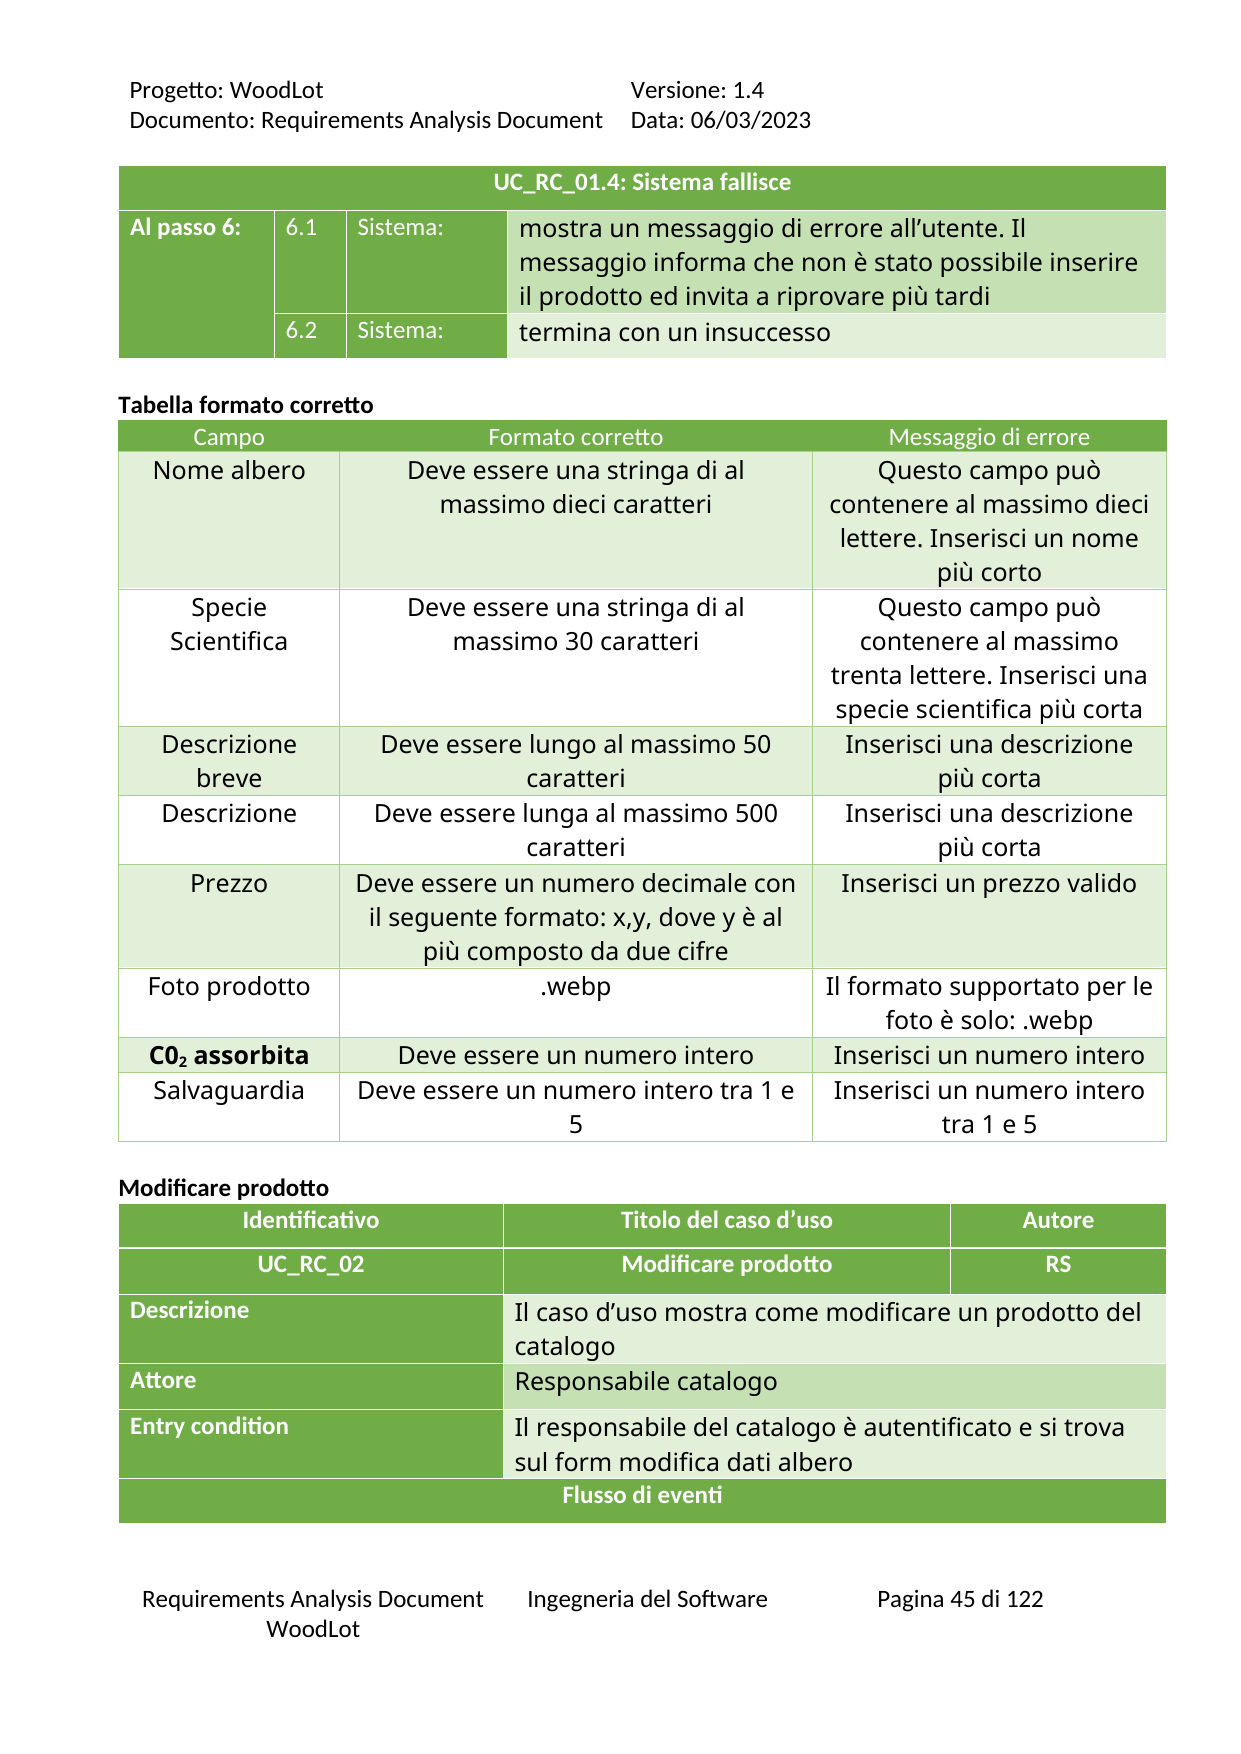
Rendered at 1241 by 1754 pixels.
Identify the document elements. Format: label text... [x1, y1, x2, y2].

table_cell Deve essere un numero decimale con il seguente formato: x,y, dove y è al più composto da due cifre [340, 865, 812, 967]
table_cell Deve essere una stringa di al massimo 30 caratteri [340, 590, 812, 726]
table_cell Inserisci un numero intero tra 1 e 5 [813, 1073, 1166, 1141]
text Modificare prodotto [118, 1172, 1122, 1203]
table_header Identificativo [119, 1204, 503, 1247]
table_cell Questo campo può contenere al massimo trenta lettere. Inserisci una specie scientifica più corta [813, 590, 1166, 726]
table_cell Prezzo [119, 865, 339, 967]
table_cell UC_RC_02 [119, 1249, 503, 1294]
table_cell Modificare prodotto [504, 1249, 950, 1294]
table_cell Attore [119, 1364, 503, 1409]
table_cell Inserisci un prezzo valido [813, 865, 1166, 967]
table_header Titolo del caso d’uso [504, 1204, 950, 1247]
table_cell Sistema: [347, 314, 507, 358]
table_cell 6.2 [275, 314, 346, 358]
table_cell Descrizione breve [119, 727, 339, 795]
table_cell .webp [340, 969, 812, 1037]
table_header Formato corretto [340, 421, 812, 451]
table_cell Inserisci una descrizione più corta [813, 796, 1166, 864]
table_cell 6.1 [275, 211, 346, 313]
table_cell Il responsabile del catalogo è autentificato e si trova sul form modifica dati albero [504, 1410, 1166, 1478]
table_cell Il caso d’uso mostra come modificare un prodotto del catalogo [504, 1295, 1166, 1363]
table_cell C02 assorbita [119, 1038, 339, 1072]
table_cell Inserisci un numero intero [813, 1038, 1166, 1072]
table_cell Responsabile catalogo [504, 1364, 1166, 1409]
table_cell Deve essere lungo al massimo 50 caratteri [340, 727, 812, 795]
table_cell Deve essere un numero intero [340, 1038, 812, 1072]
table_cell Entry condition [119, 1410, 503, 1478]
table_cell RS [951, 1249, 1166, 1294]
table_cell Inserisci una descrizione più corta [813, 727, 1166, 795]
table_cell Foto prodotto [119, 969, 339, 1037]
table_cell Deve essere un numero intero tra 1 e 5 [340, 1073, 812, 1141]
table_header Messaggio di errore [813, 421, 1166, 451]
table_cell Deve essere lunga al massimo 500 caratteri [340, 796, 812, 864]
table_cell Al passo 6: [119, 211, 274, 358]
table_cell Deve essere una stringa di al massimo dieci caratteri [340, 452, 812, 588]
table_cell Sistema: [347, 211, 507, 313]
table_cell Questo campo può contenere al massimo dieci lettere. Inserisci un nome più corto [813, 452, 1166, 588]
table_cell termina con un insuccesso [508, 314, 1166, 358]
table_cell Descrizione [119, 1295, 503, 1363]
table_header Autore [951, 1204, 1166, 1247]
table_cell Nome albero [119, 452, 339, 588]
table_cell Specie Scientifica [119, 590, 339, 726]
text Tabella formato corretto [118, 389, 1122, 420]
table_cell mostra un messaggio di errore all’utente. Il messaggio informa che non è stato possibile inserire il prodotto ed invita a riprovare più tardi [508, 211, 1166, 313]
table_cell Salvaguardia [119, 1073, 339, 1141]
table_header Campo [119, 421, 339, 451]
table_cell Il formato supportato per le foto è solo: .webp [813, 969, 1166, 1037]
table_cell UC_RC_01.4: Sistema fallisce [119, 166, 1166, 210]
table_cell Descrizione [119, 796, 339, 864]
table_cell Flusso di eventi [119, 1479, 1166, 1523]
